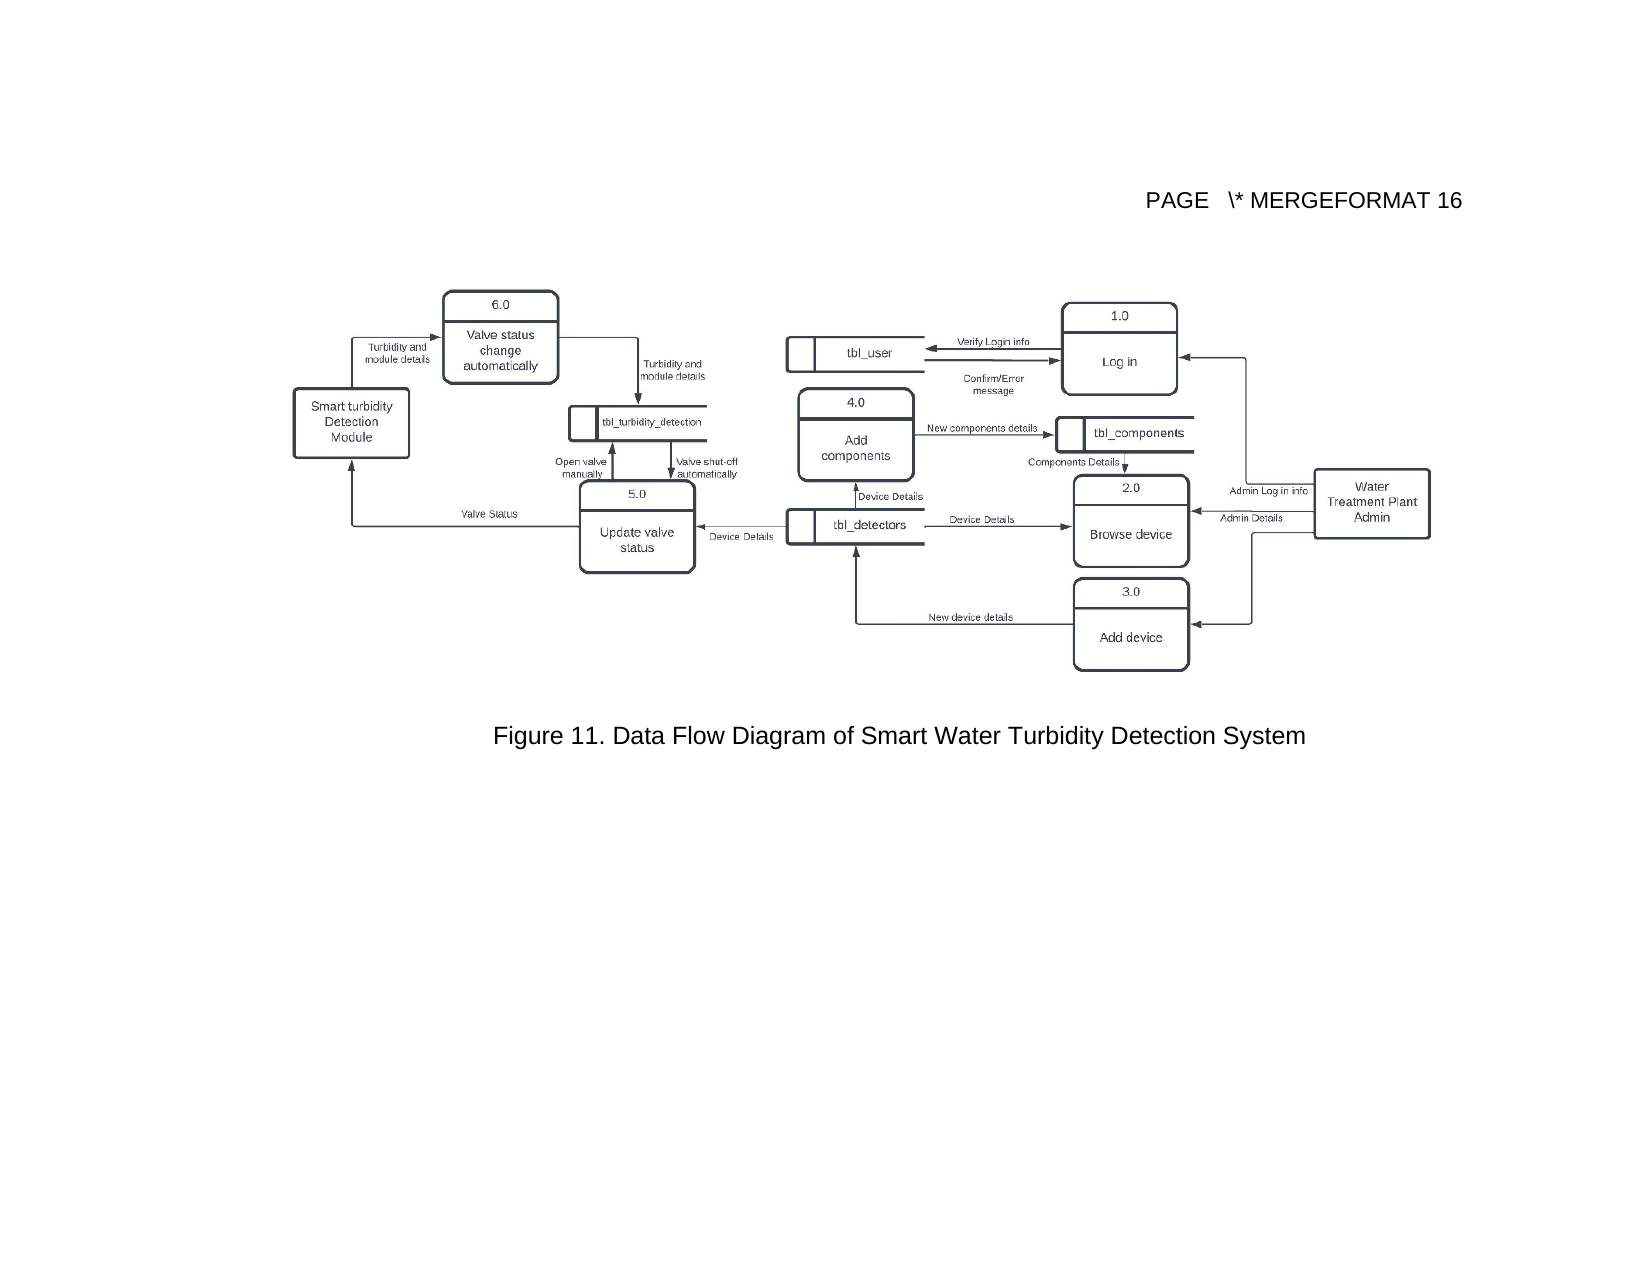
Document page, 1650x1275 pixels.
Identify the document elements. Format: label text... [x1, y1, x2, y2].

picture [271, 268, 1452, 693]
